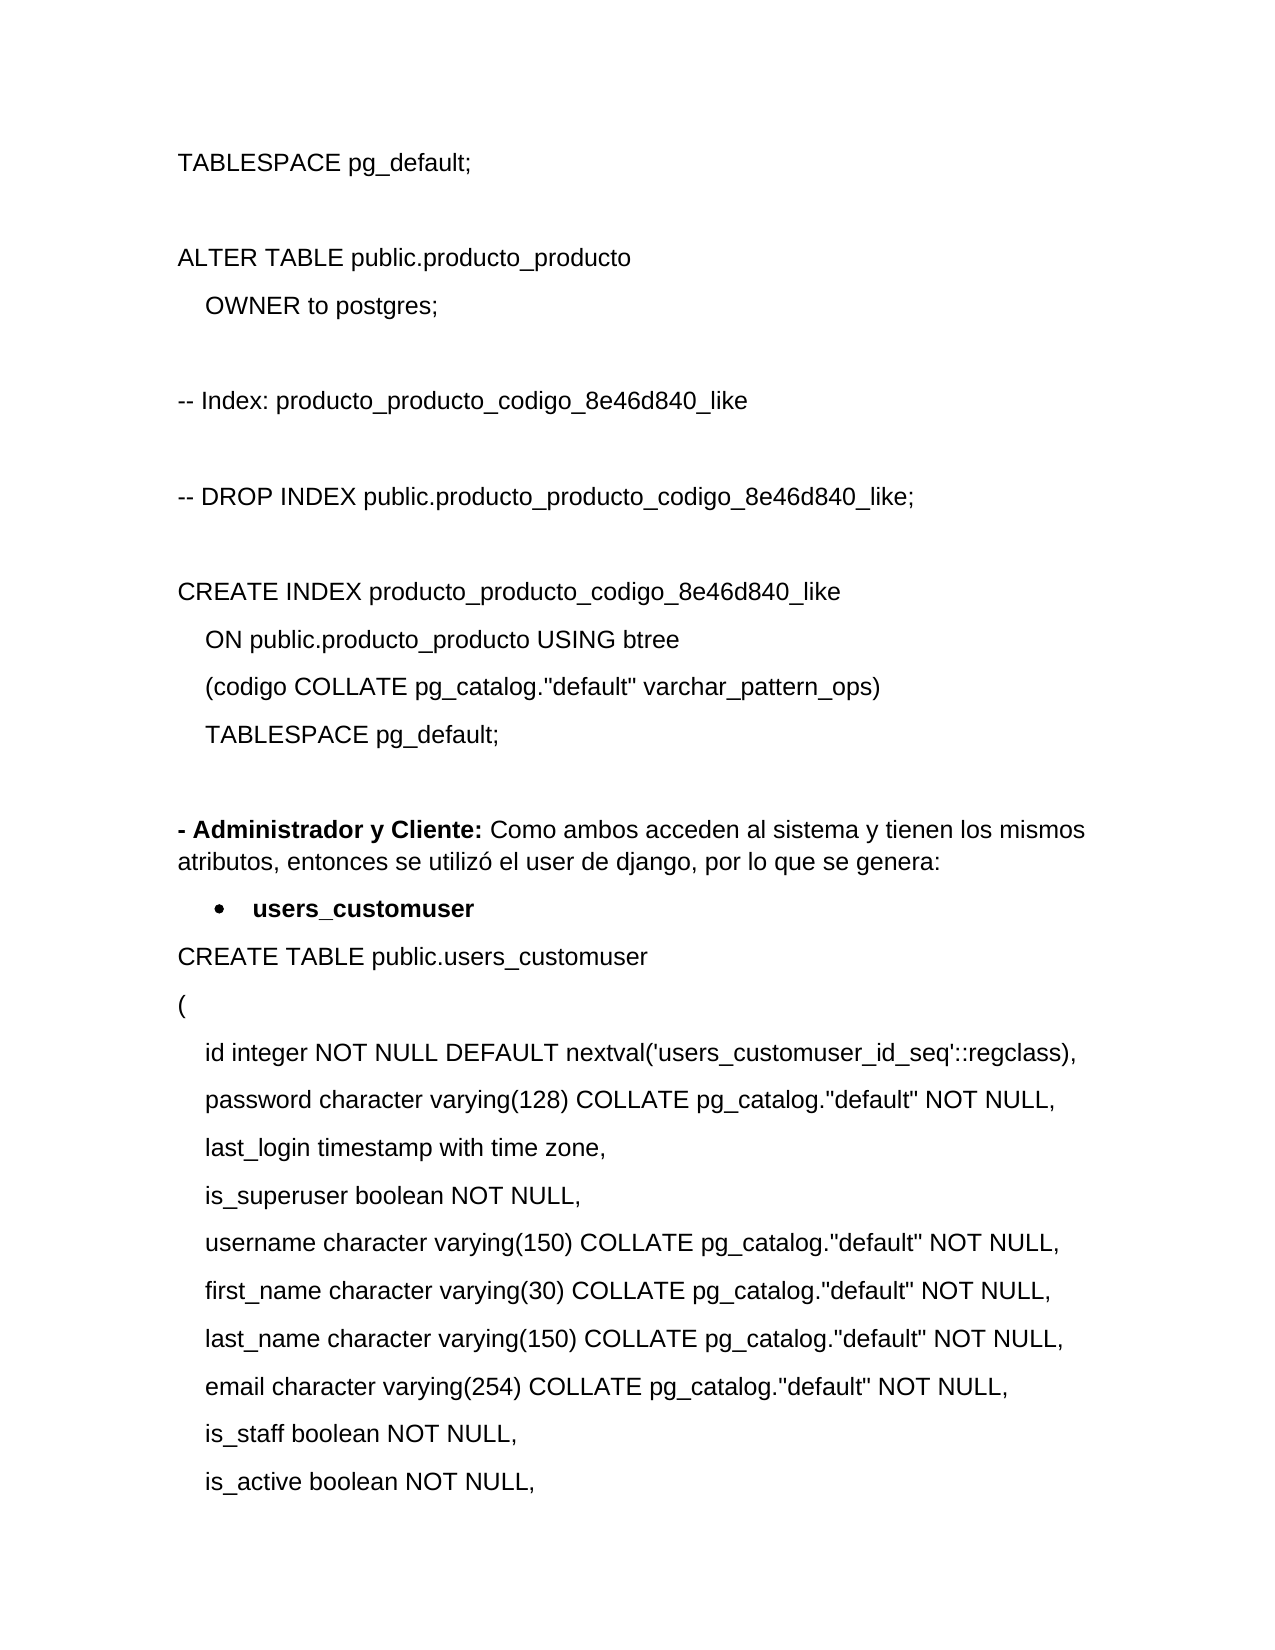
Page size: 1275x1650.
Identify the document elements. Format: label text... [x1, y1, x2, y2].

list users_customuser [215, 894, 1098, 923]
text TABLESPACE pg_default; [177, 720, 1098, 749]
text password character varying(128) COLLATE pg_catalog."default" NOT NULL, [177, 1085, 1098, 1114]
text -- Index: producto_producto_codigo_8e46d840_like [177, 386, 1098, 415]
text id integer NOT NULL DEFAULT nextval('users_customuser_id_seq'::regclass), [177, 1037, 1098, 1066]
text last_name character varying(150) COLLATE pg_catalog."default" NOT NULL, [177, 1324, 1098, 1352]
text first_name character varying(30) COLLATE pg_catalog."default" NOT NULL, [177, 1276, 1098, 1305]
text ( [177, 990, 1098, 1018]
text CREATE INDEX producto_producto_codigo_8e46d840_like [177, 577, 1098, 606]
text ON public.producto_producto USING btree [177, 625, 1098, 653]
text last_login timestamp with time zone, [177, 1133, 1098, 1162]
text email character varying(254) COLLATE pg_catalog."default" NOT NULL, [177, 1371, 1098, 1400]
text OWNER to postgres; [177, 291, 1098, 319]
text is_superuser boolean NOT NULL, [177, 1181, 1098, 1209]
text is_staff boolean NOT NULL, [177, 1419, 1098, 1448]
text - Administrador y Cliente: Como ambos acceden al sistema y tienen los mismos atributos, entonces se utilizó el user de django, por lo que se genera: [177, 816, 1098, 875]
text is_active boolean NOT NULL, [177, 1467, 1098, 1496]
text TABLESPACE pg_default; [177, 148, 1098, 176]
text CREATE TABLE public.users_customuser [177, 942, 1098, 971]
text ALTER TABLE public.producto_producto [177, 243, 1098, 272]
text (codigo COLLATE pg_catalog."default" varchar_pattern_ops) [177, 672, 1098, 701]
text -- DROP INDEX public.producto_producto_codigo_8e46d840_like; [177, 482, 1098, 510]
text username character varying(150) COLLATE pg_catalog."default" NOT NULL, [177, 1228, 1098, 1257]
